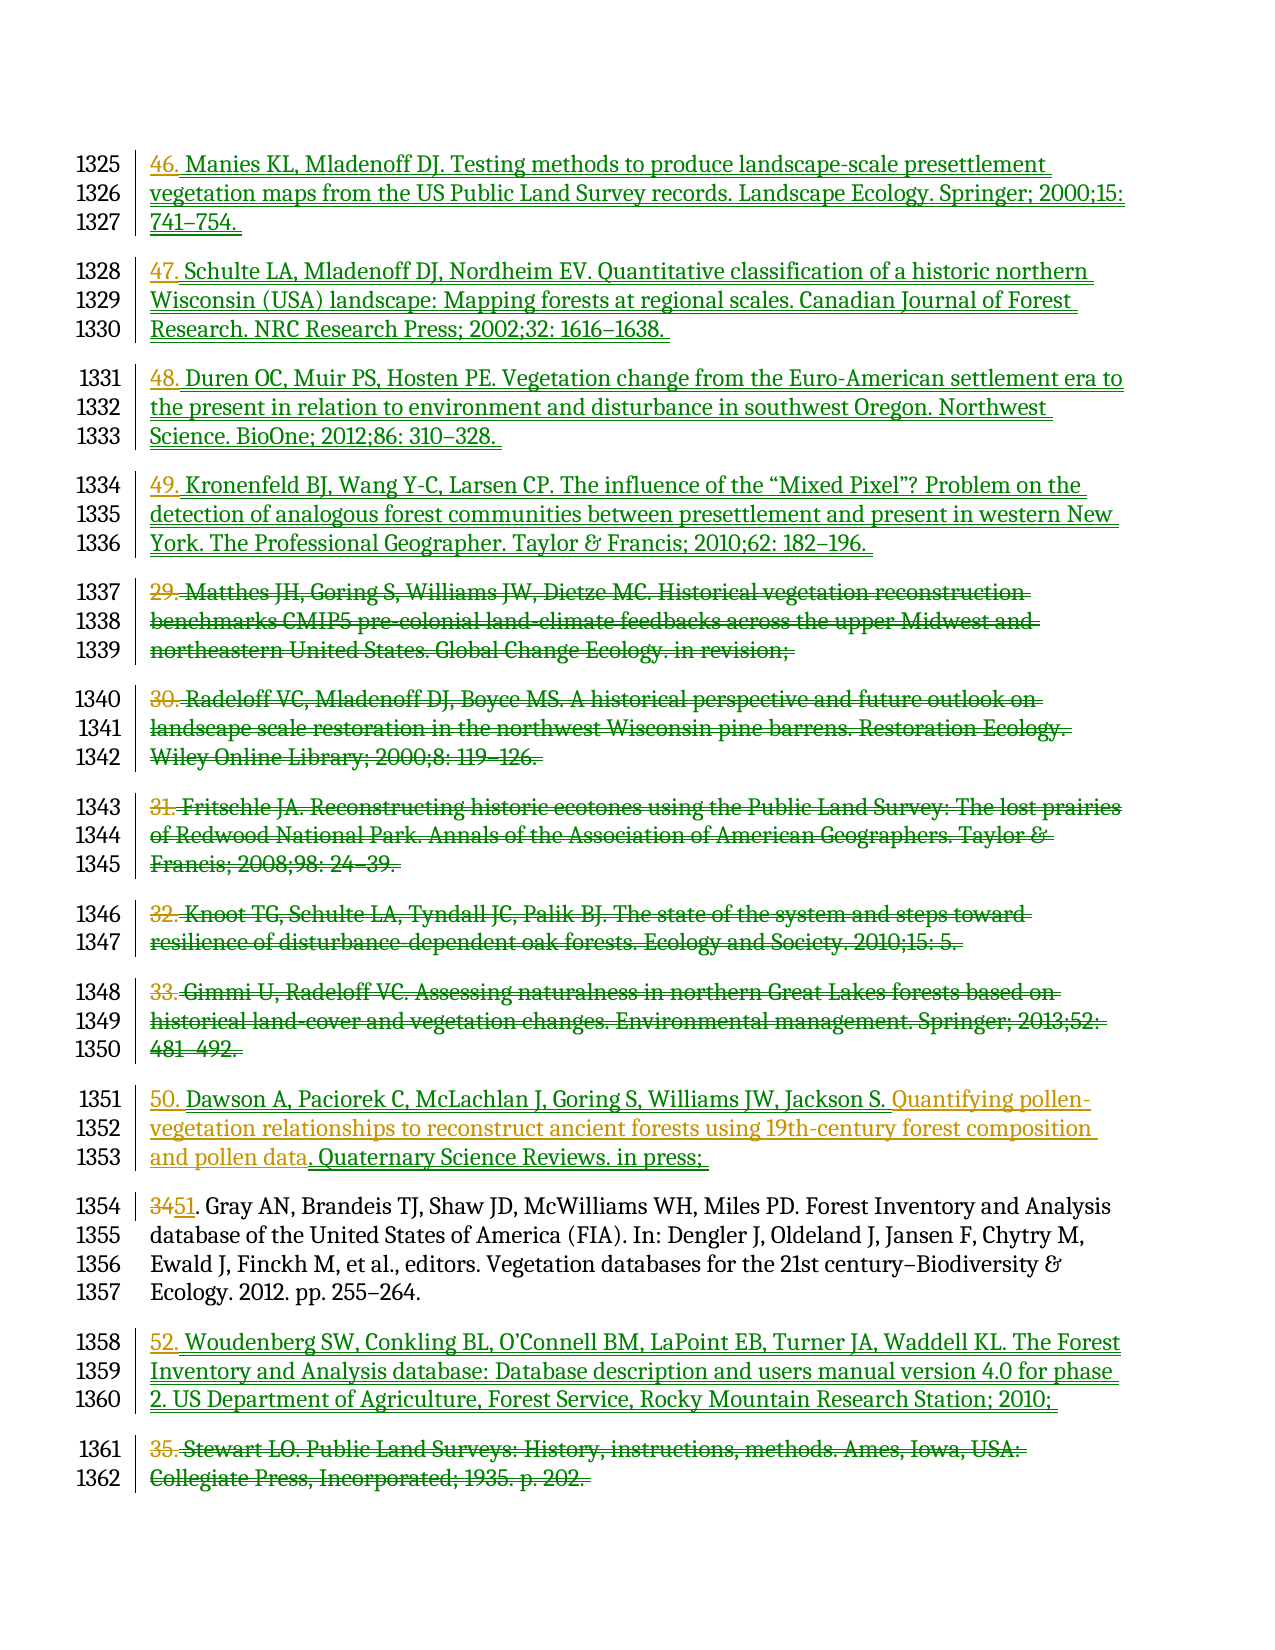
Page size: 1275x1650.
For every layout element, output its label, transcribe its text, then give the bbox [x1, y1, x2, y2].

text . Gray AN, Brandeis TJ, Shaw JD, McWilliams WH, Miles PD. Forest Inventory and Analysis database of the United States of America (FIA). In: Dengler J, Oldeland J, Jansen F, Chytry M, Ewald J, Finckh M, et al., editors. Vegetation databases for the 21st century–Biodiversity & Ecology. 2012. pp. 255–264. [150, 1192, 1125, 1307]
